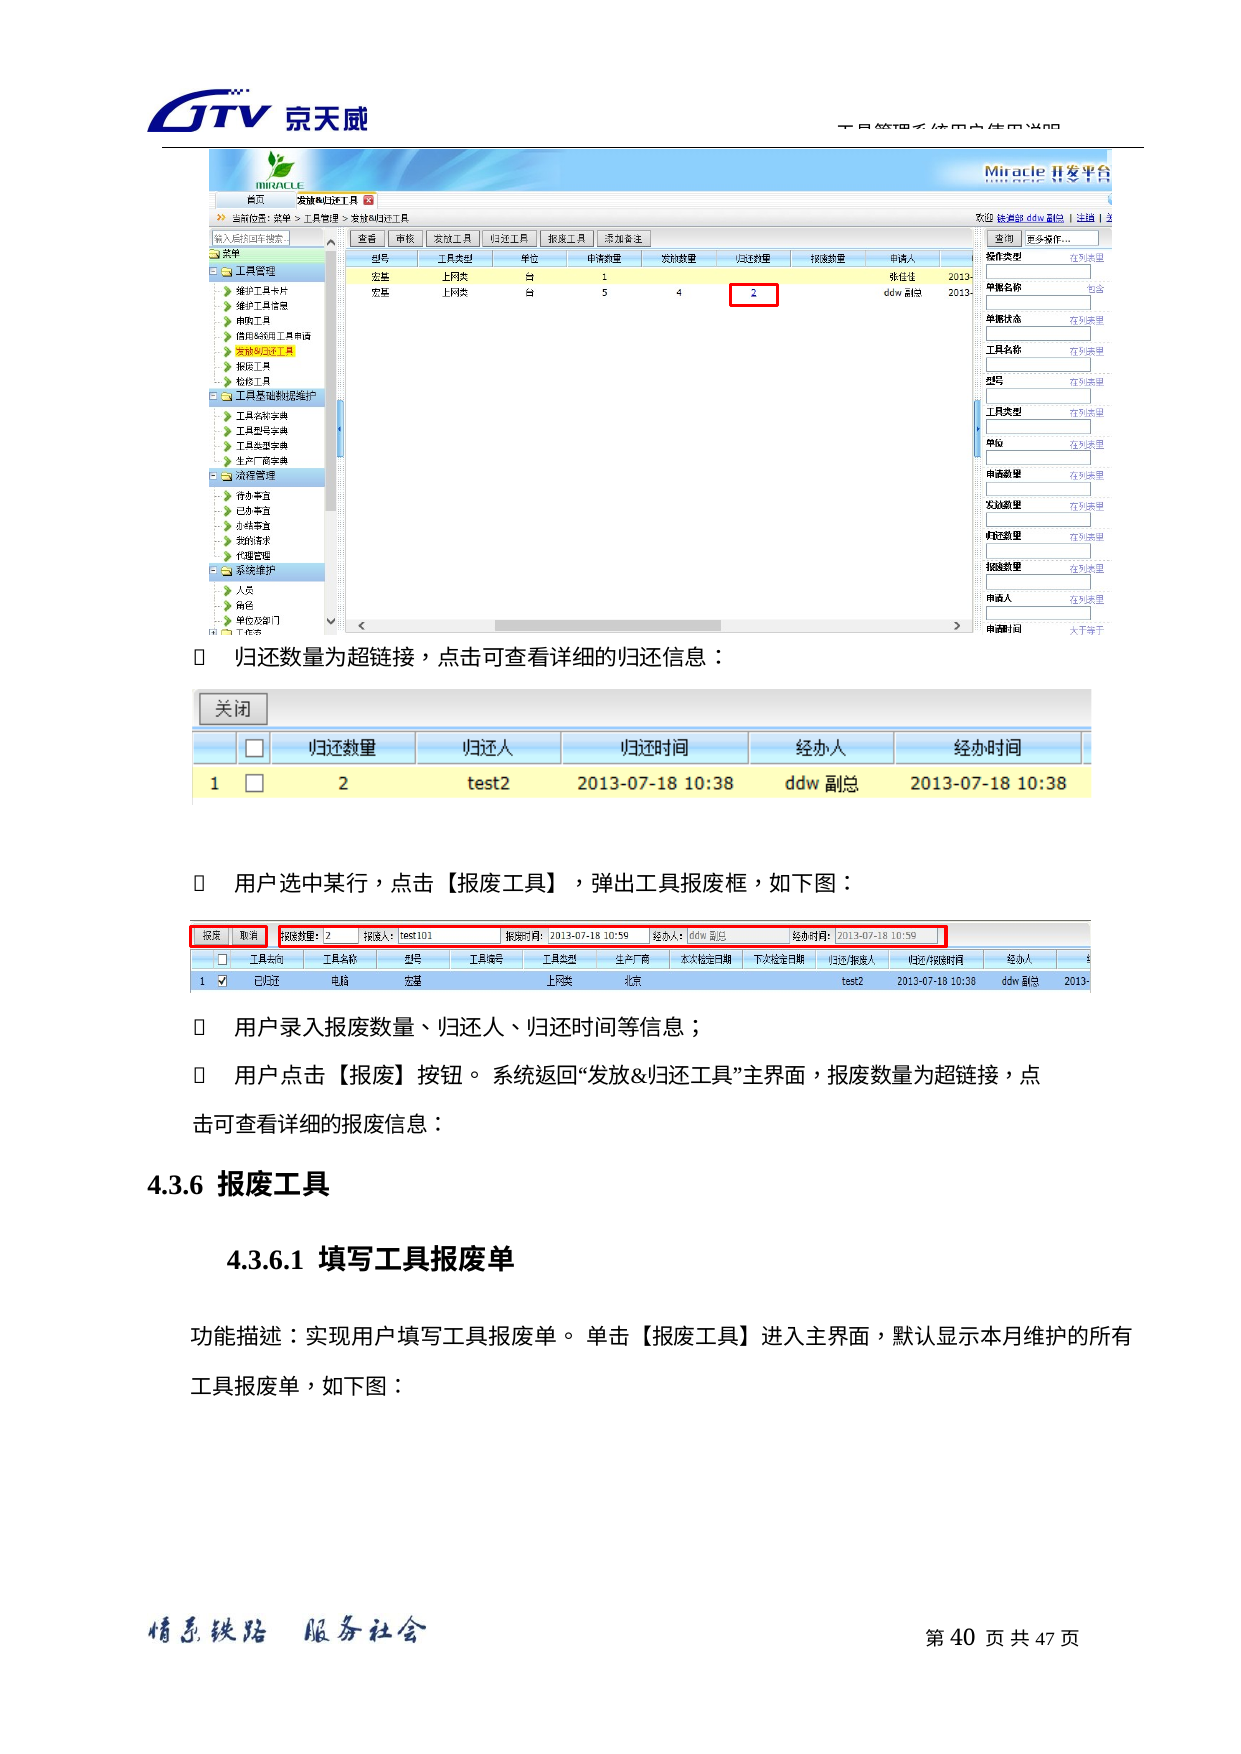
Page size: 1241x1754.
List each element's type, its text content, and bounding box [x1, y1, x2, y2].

picture [192, 689, 1092, 805]
subtitle 4.3.6 报废工具 [147, 1165, 1138, 1203]
picture [147, 1613, 428, 1644]
text  用户点击【报废】按钮。 系统返回“发放&归还工具”主界面，报废数量为超链接，点击可查看详细的报废信息： [192, 1060, 1047, 1138]
text  归还数量为超链接，点击可查看详细的归还信息： [192, 642, 1138, 672]
text 功能描述：实现用户填写工具报废单。 单击【报废工具】进入主界面，默认显示本月维护的所有工具报废单，如下图： [191, 1321, 1138, 1400]
picture [209, 149, 1112, 635]
picture [147, 88, 368, 132]
text 4.3.6.1 填写工具报废单 [227, 1239, 1138, 1278]
text  用户录入报废数量、归还人、归还时间等信息； [192, 1012, 1138, 1042]
picture [192, 928, 265, 945]
text  用户选中某行，点击【报废工具】，弹出工具报废框，如下图： [192, 868, 1138, 898]
picture [190, 920, 1091, 993]
